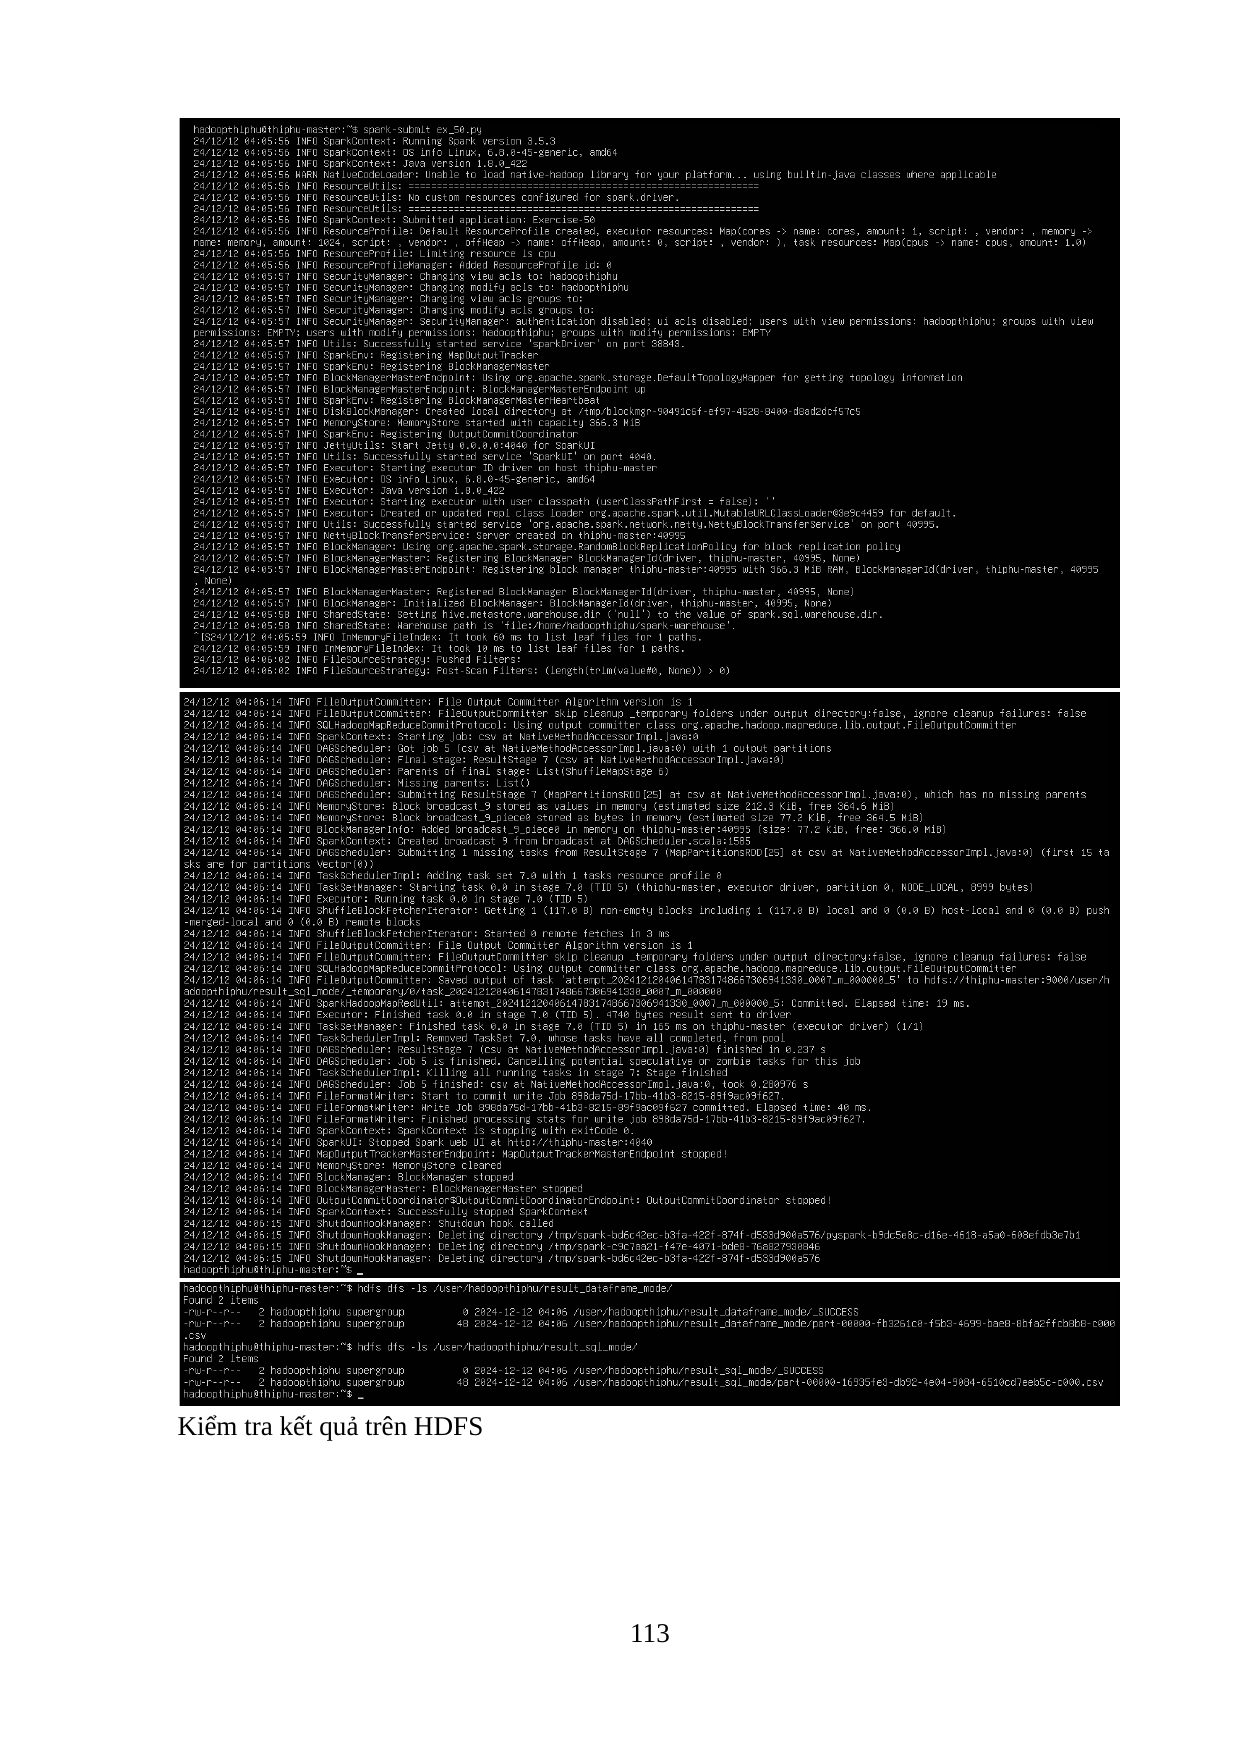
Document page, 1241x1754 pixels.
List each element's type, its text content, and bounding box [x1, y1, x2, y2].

picture [179, 1282, 1120, 1406]
picture [179, 118, 1120, 688]
list Kiểm tra kết quả trên HDFS [177, 1410, 1122, 1441]
picture [179, 692, 1120, 1278]
